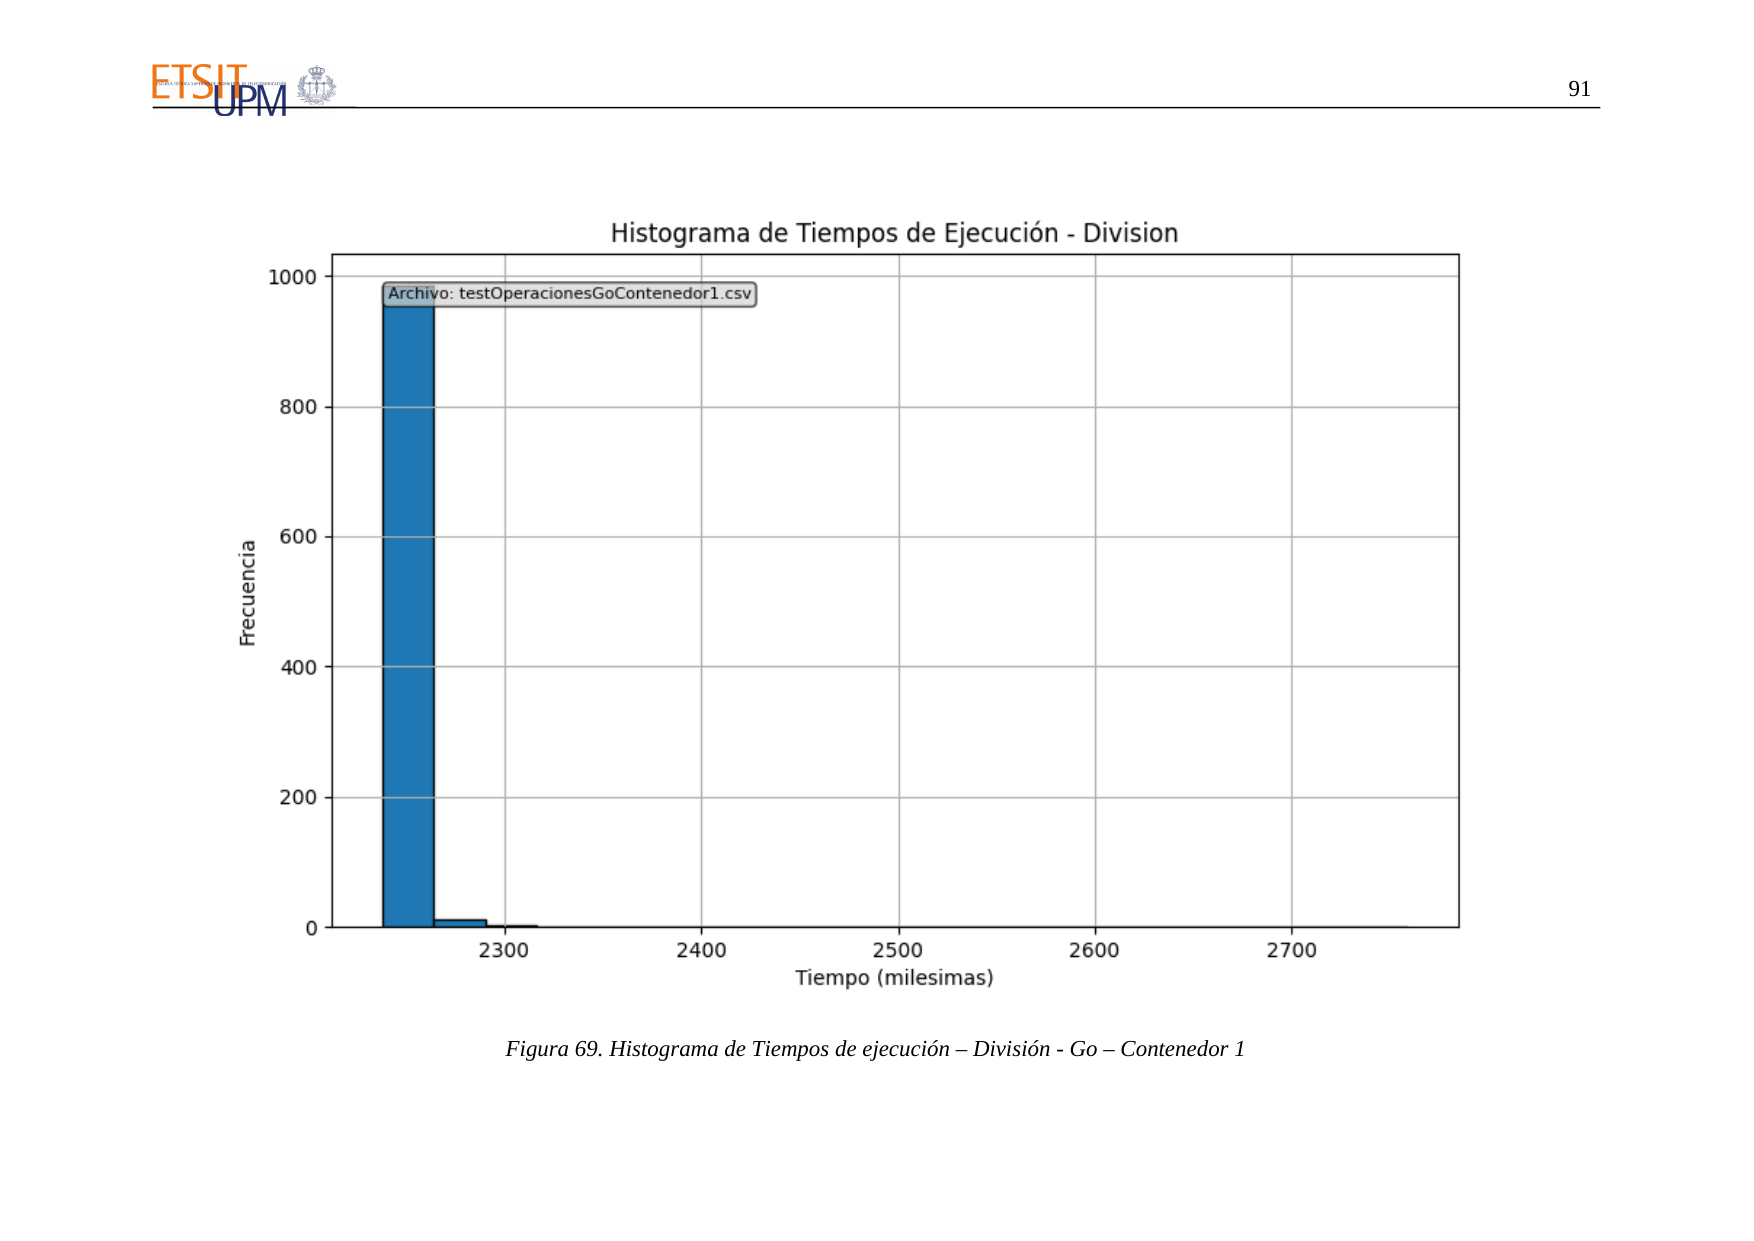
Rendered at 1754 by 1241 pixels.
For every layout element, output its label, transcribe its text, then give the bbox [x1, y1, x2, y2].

text Figura 69. Histograma de Tiempos de ejecución – División - Go – Contenedor 1 [150, 1035, 1604, 1061]
picture [150, 150, 1604, 1023]
picture [151, 63, 338, 117]
